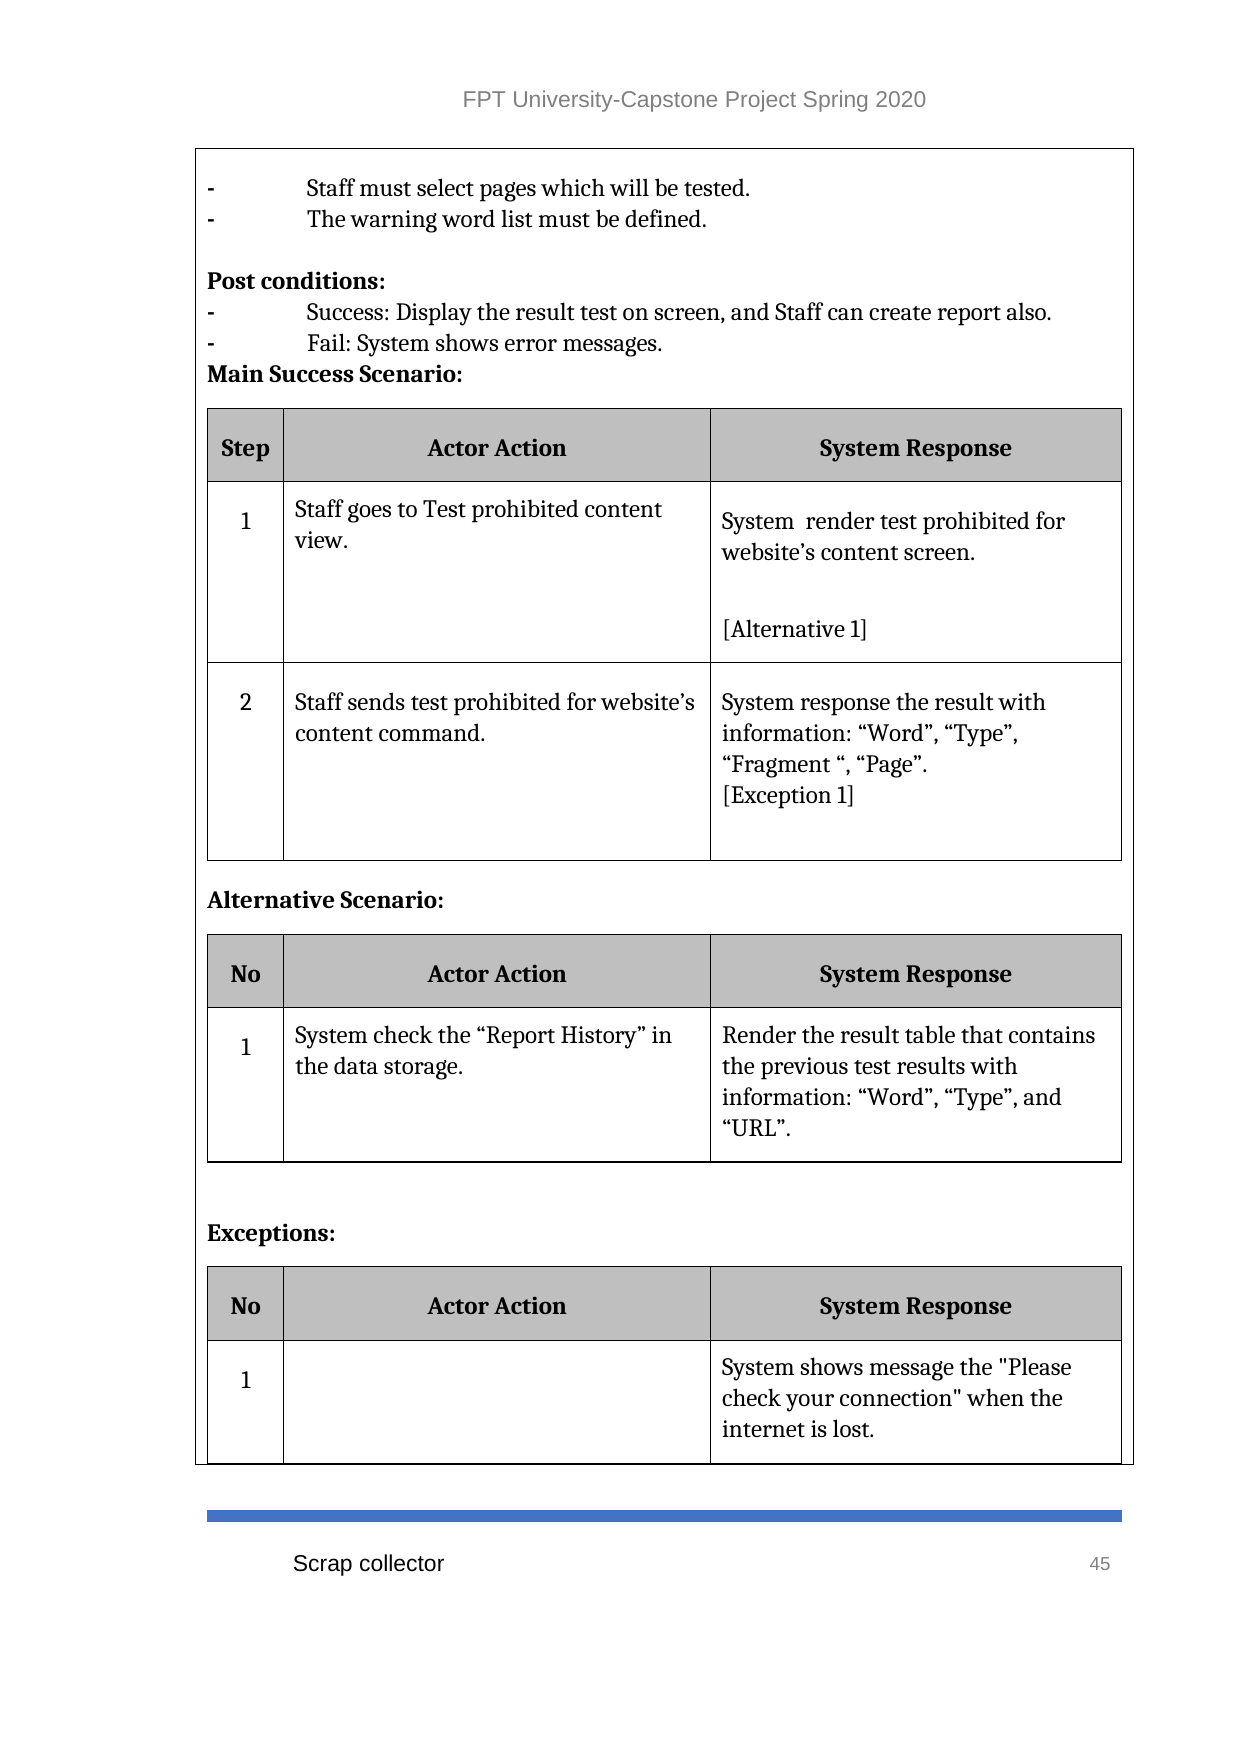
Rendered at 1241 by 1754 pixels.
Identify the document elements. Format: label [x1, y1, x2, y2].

table_cell [196, 149, 1133, 1464]
